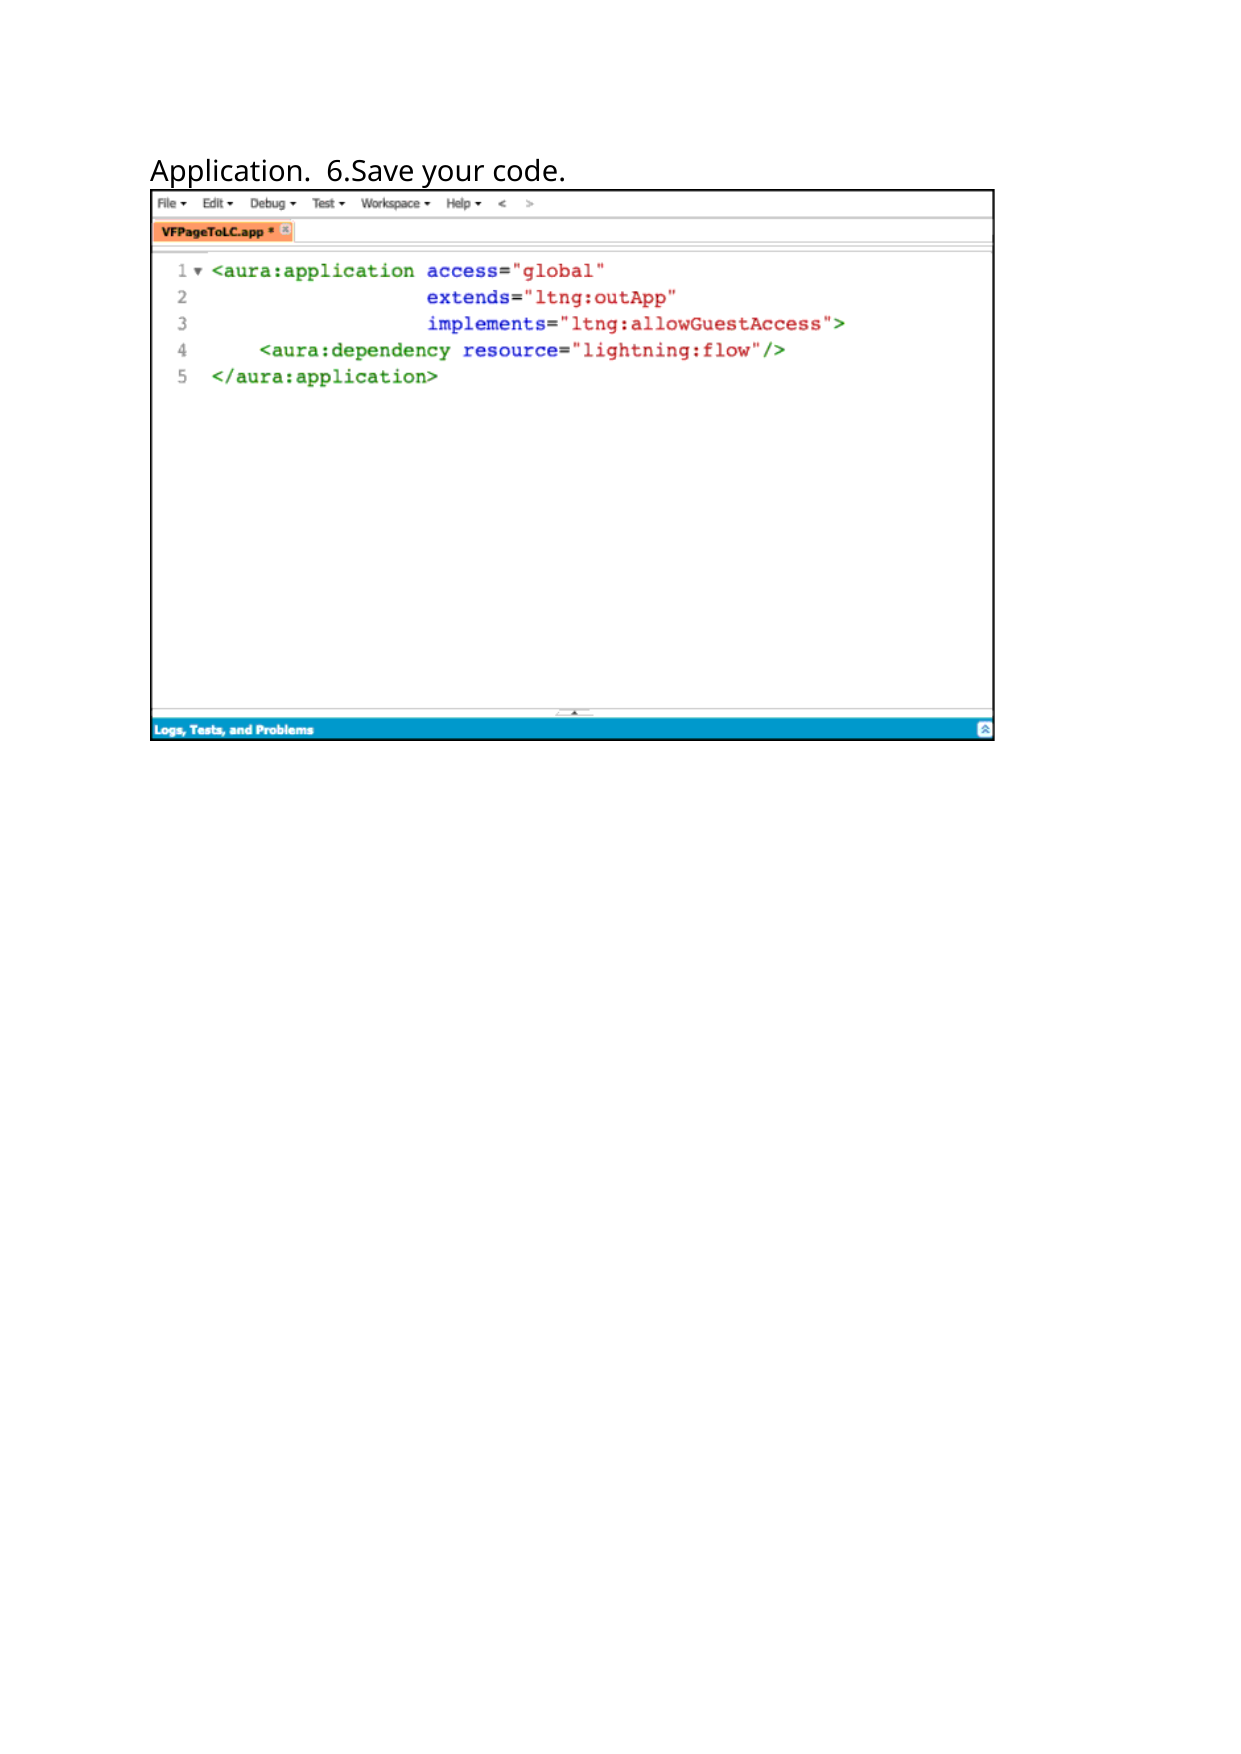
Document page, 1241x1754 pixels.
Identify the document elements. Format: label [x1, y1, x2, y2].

text [150, 150, 1090, 853]
picture [150, 189, 995, 741]
